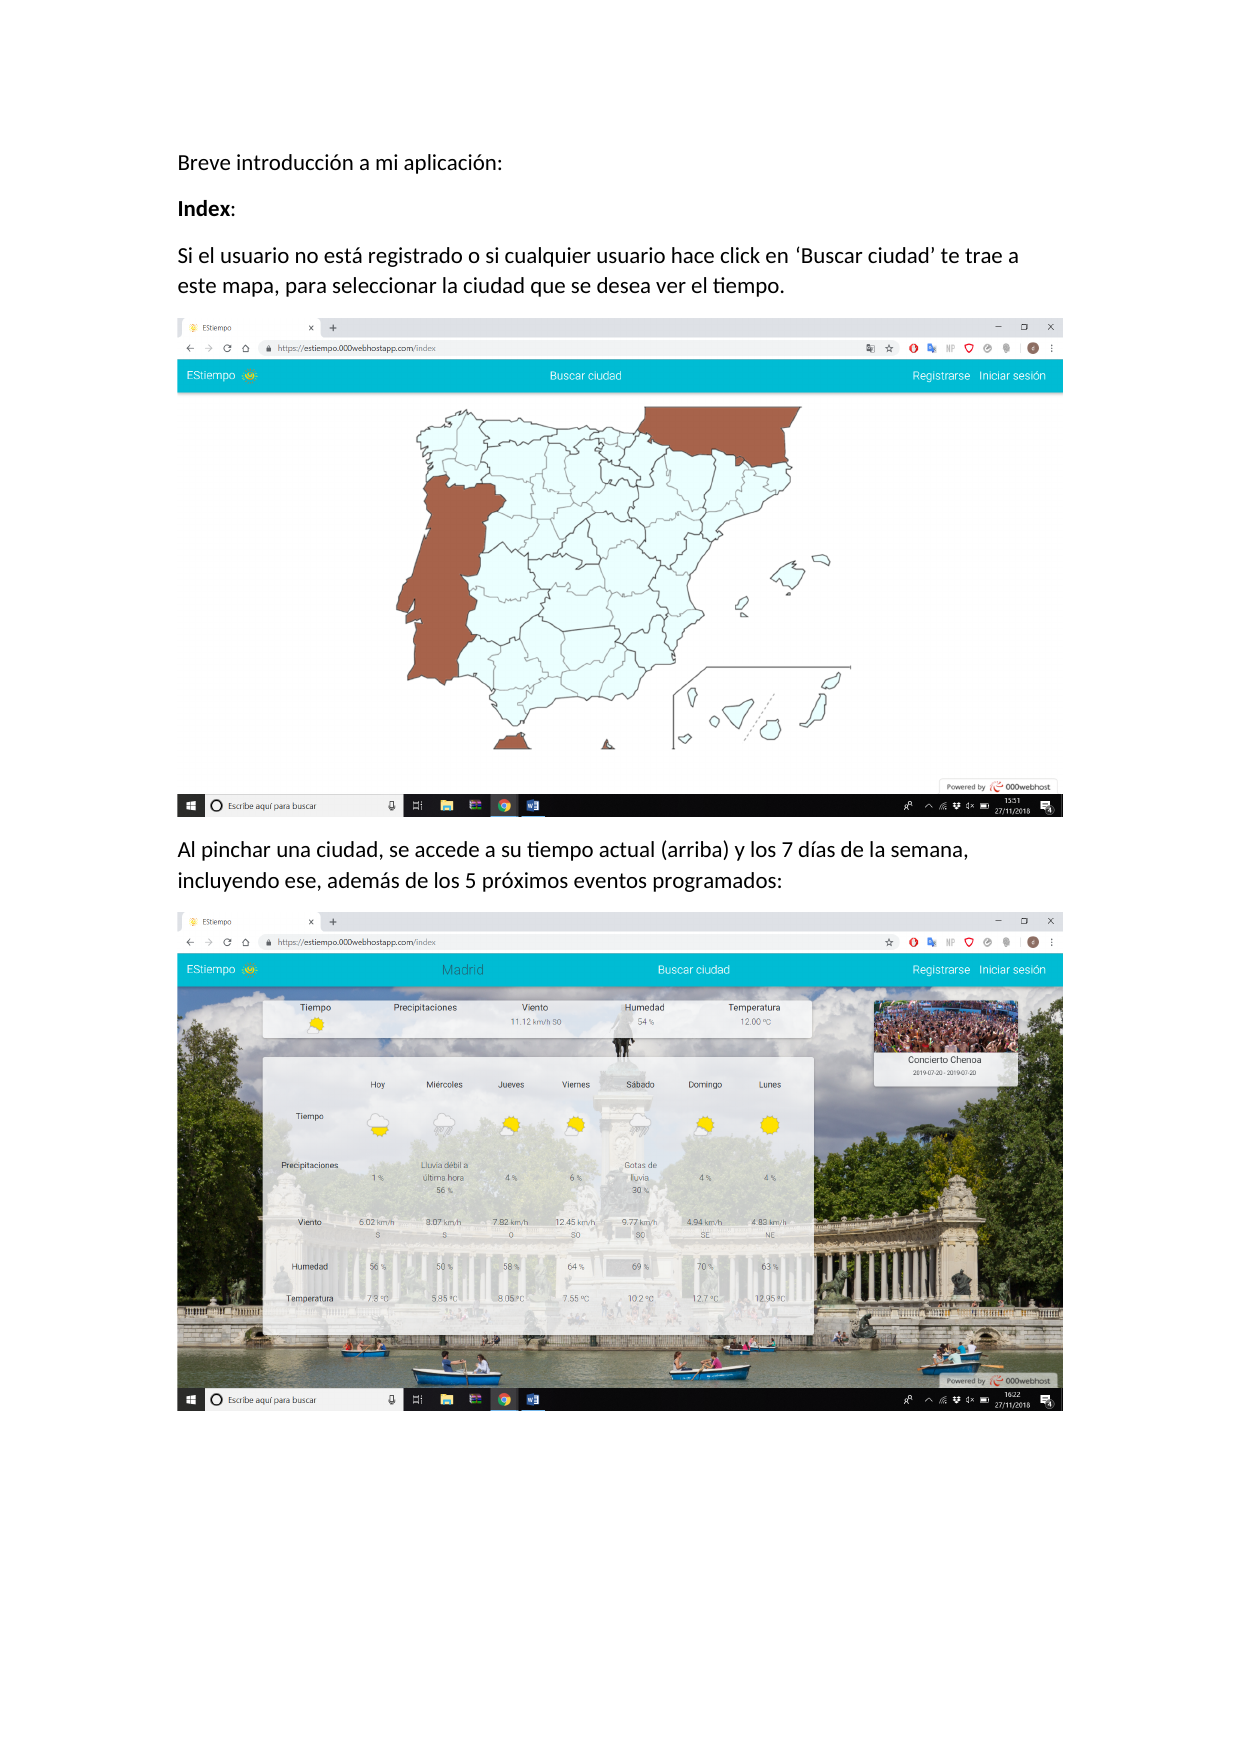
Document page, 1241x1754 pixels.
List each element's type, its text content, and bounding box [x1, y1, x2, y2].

text Breve introducción a mi aplicación: [177, 148, 1063, 176]
text Index: [177, 194, 1063, 222]
picture [177, 318, 1063, 817]
text Si el usuario no está registrado o si cualquier usuario hace click en ‘Buscar ciudad’ te trae a este mapa, para seleccionar la ciudad que se desea ver el tiempo. [177, 241, 1063, 299]
text Al pinchar una ciudad, se accede a su tiempo actual (arriba) y los 7 días de la semana, incluyendo ese, además de los 5 próximos eventos programados: [177, 836, 1063, 894]
picture [177, 912, 1063, 1411]
